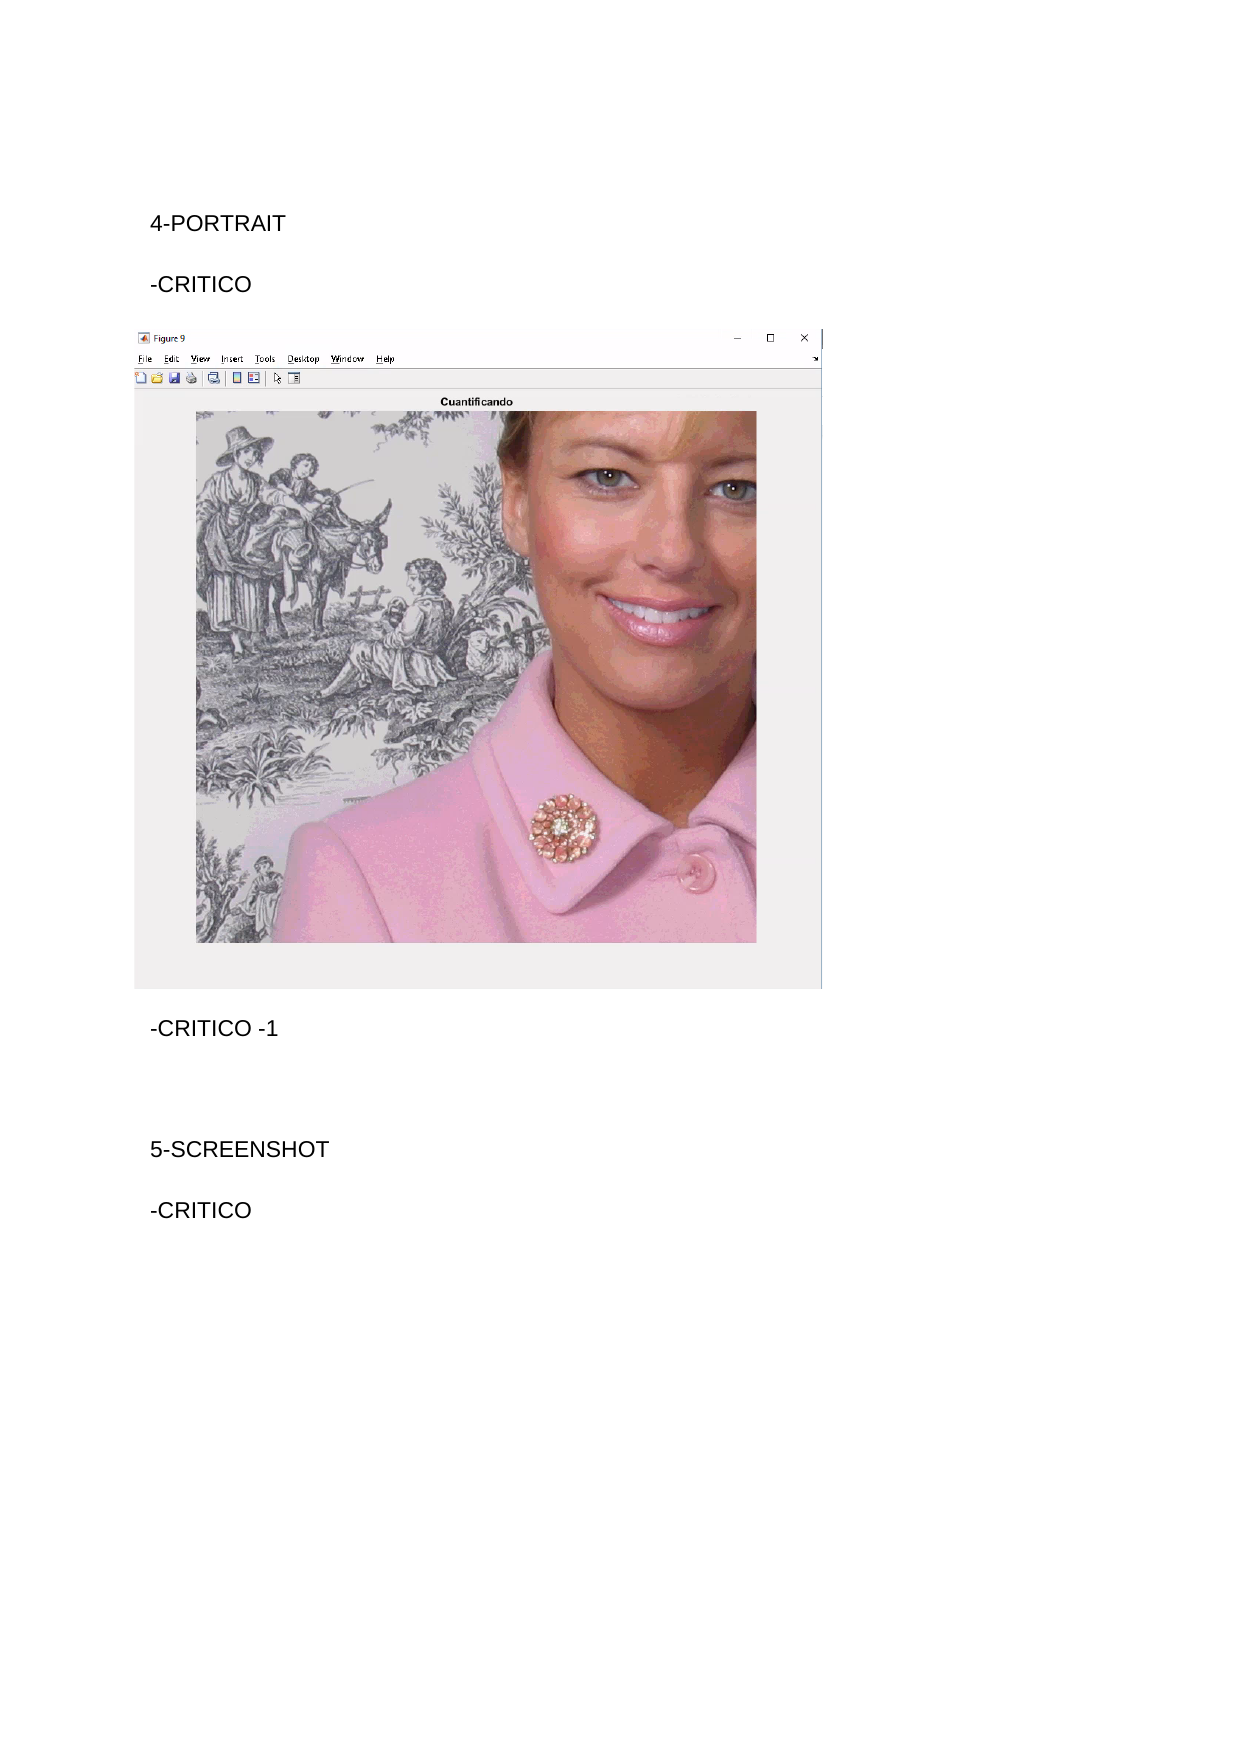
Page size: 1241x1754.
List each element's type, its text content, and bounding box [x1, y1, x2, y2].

picture [134, 329, 823, 989]
text 5-SCREENSHOT [150, 1136, 1090, 1163]
text 4-PORTRAIT [150, 210, 1090, 237]
text -CRITICO [150, 271, 1090, 297]
text -CRITICO -1 [150, 1015, 1090, 1042]
text -CRITICO [150, 1197, 1090, 1223]
